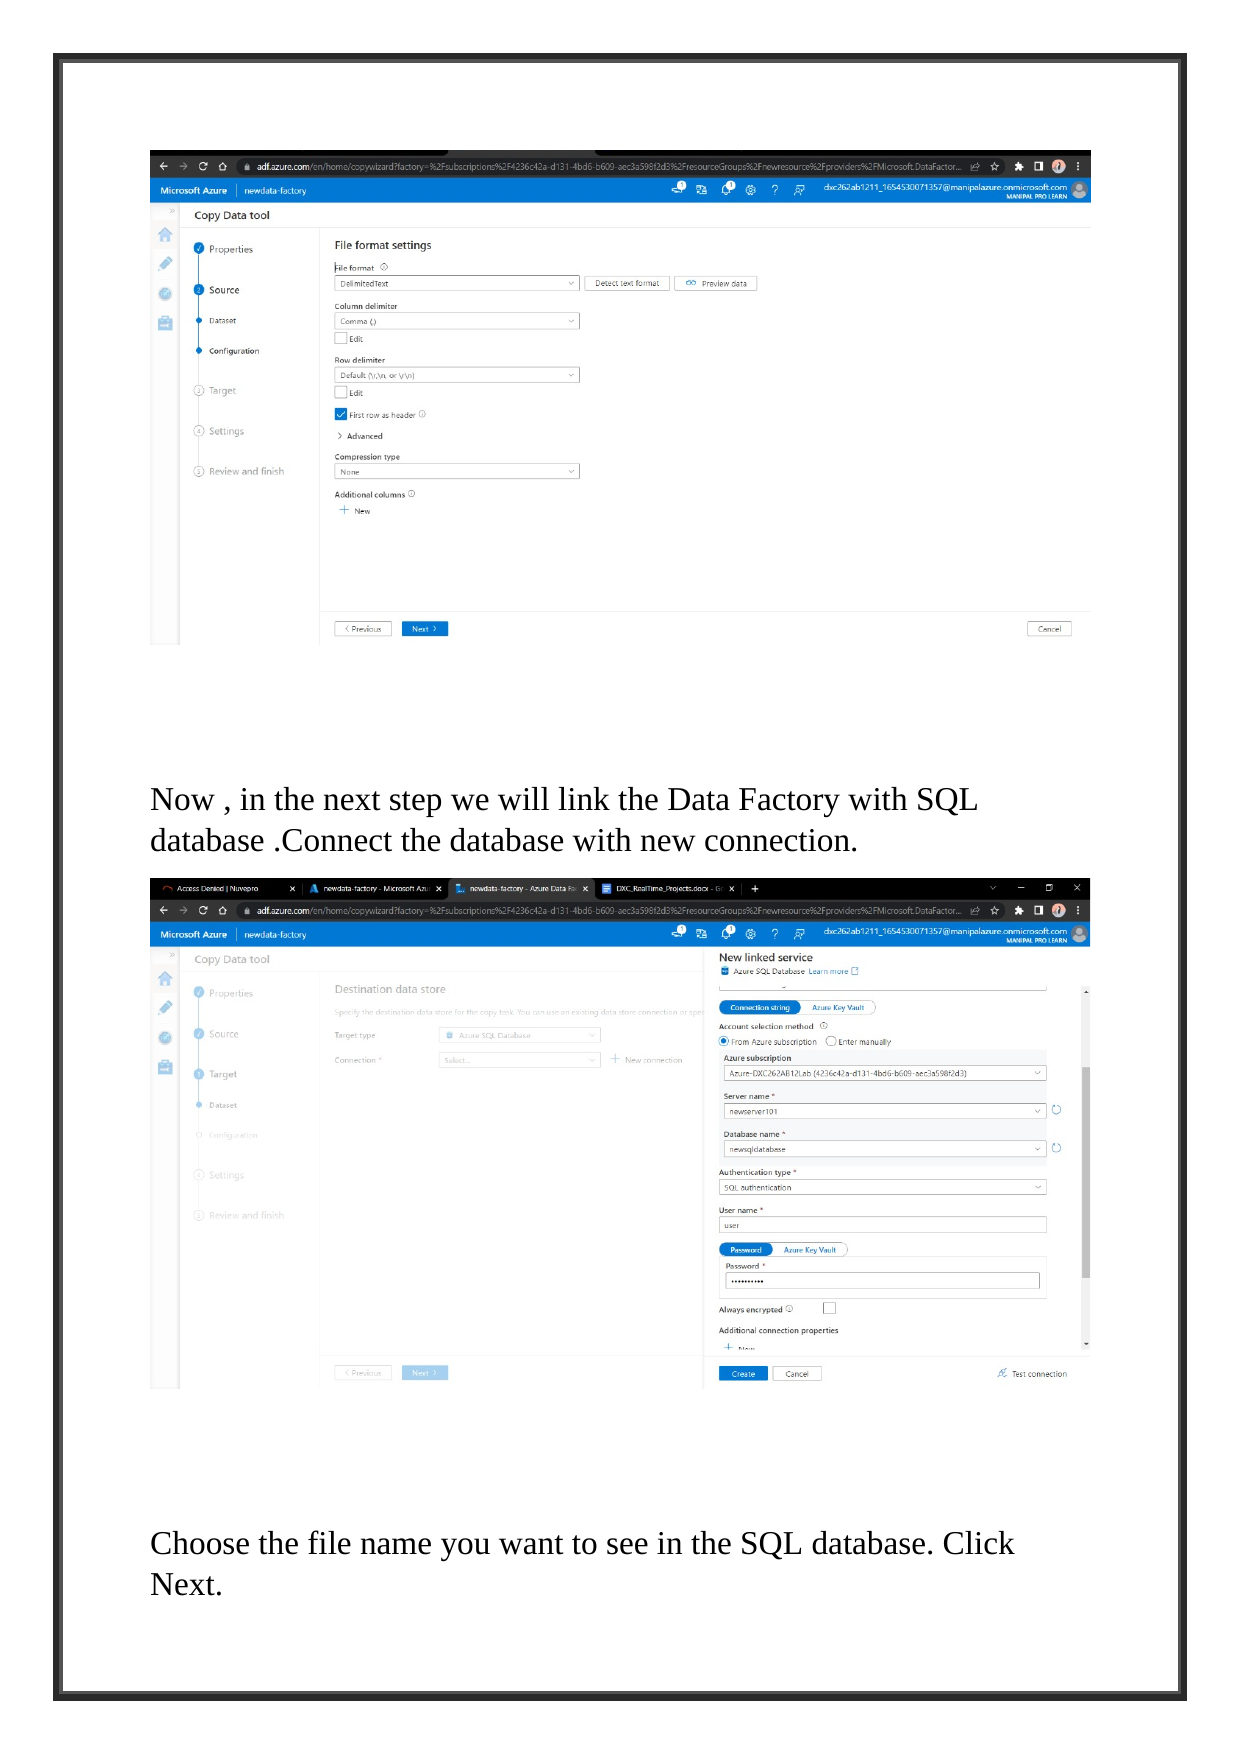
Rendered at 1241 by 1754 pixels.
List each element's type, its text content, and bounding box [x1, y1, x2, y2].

picture [150, 878, 1091, 1389]
picture [150, 150, 1091, 645]
text Choose the file name you want to see in the SQL database. Click Next. [150, 1523, 1090, 1603]
text Now , in the next step we will link the Data Factory with SQL database .Connect the database with new connection. [150, 779, 1090, 859]
